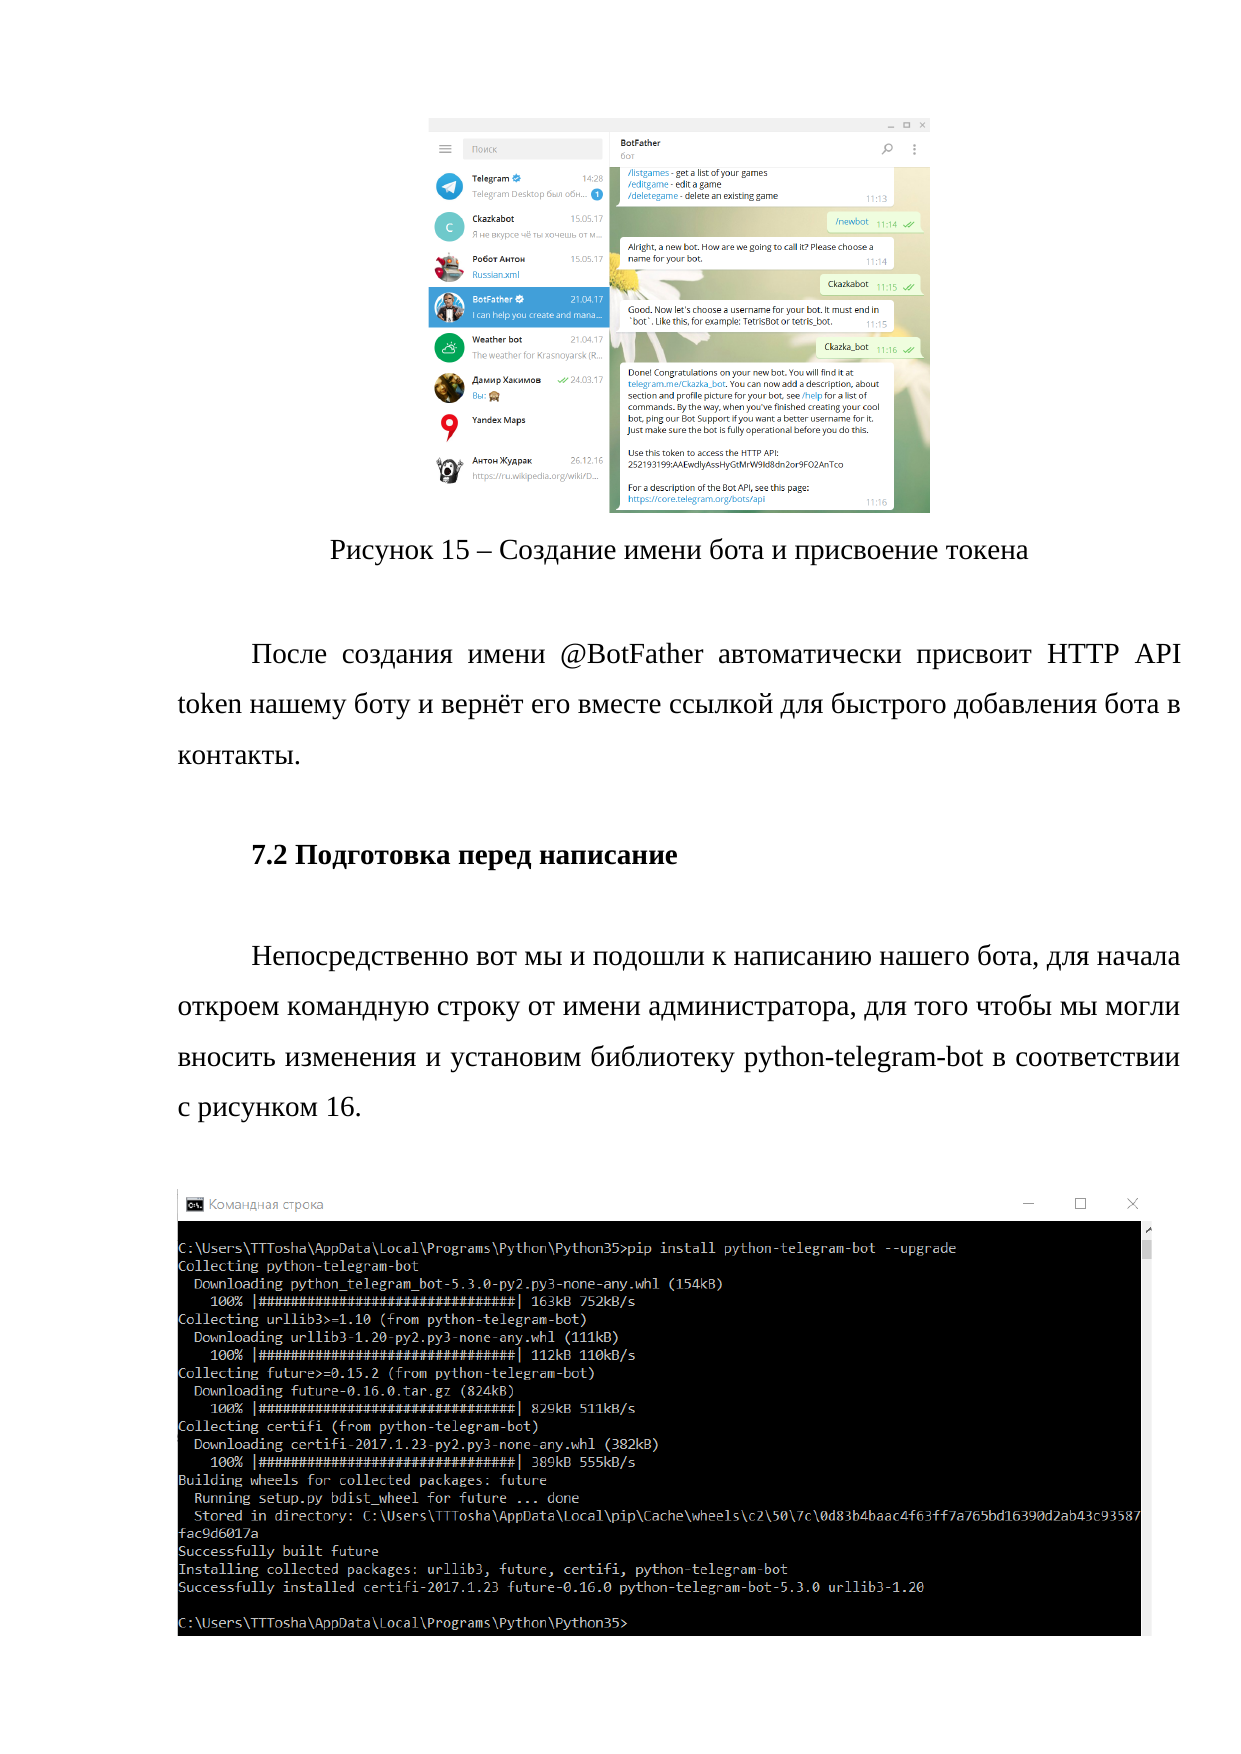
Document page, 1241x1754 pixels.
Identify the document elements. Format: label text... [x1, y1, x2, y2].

text Непосредственно вот мы и подошли к написанию нашего бота, для начала откроем командную строку от имени администратора, для того чтобы мы могли вносить изменения и установим библиотеку python-telegram-bot в соответствии с рисунком 16. [177, 938, 1181, 1123]
text Рисунок 15 – Создание имени бота и присвоение токена [177, 532, 1181, 566]
picture [177, 1189, 1152, 1636]
text 7.2 Подготовка перед написание [177, 837, 1181, 871]
picture [428, 118, 930, 513]
text После создания имени @BotFather автоматически присвоит HTTP API token нашему боту и вернёт его вместе ссылкой для быстрого добавления бота в контакты. [177, 636, 1181, 770]
